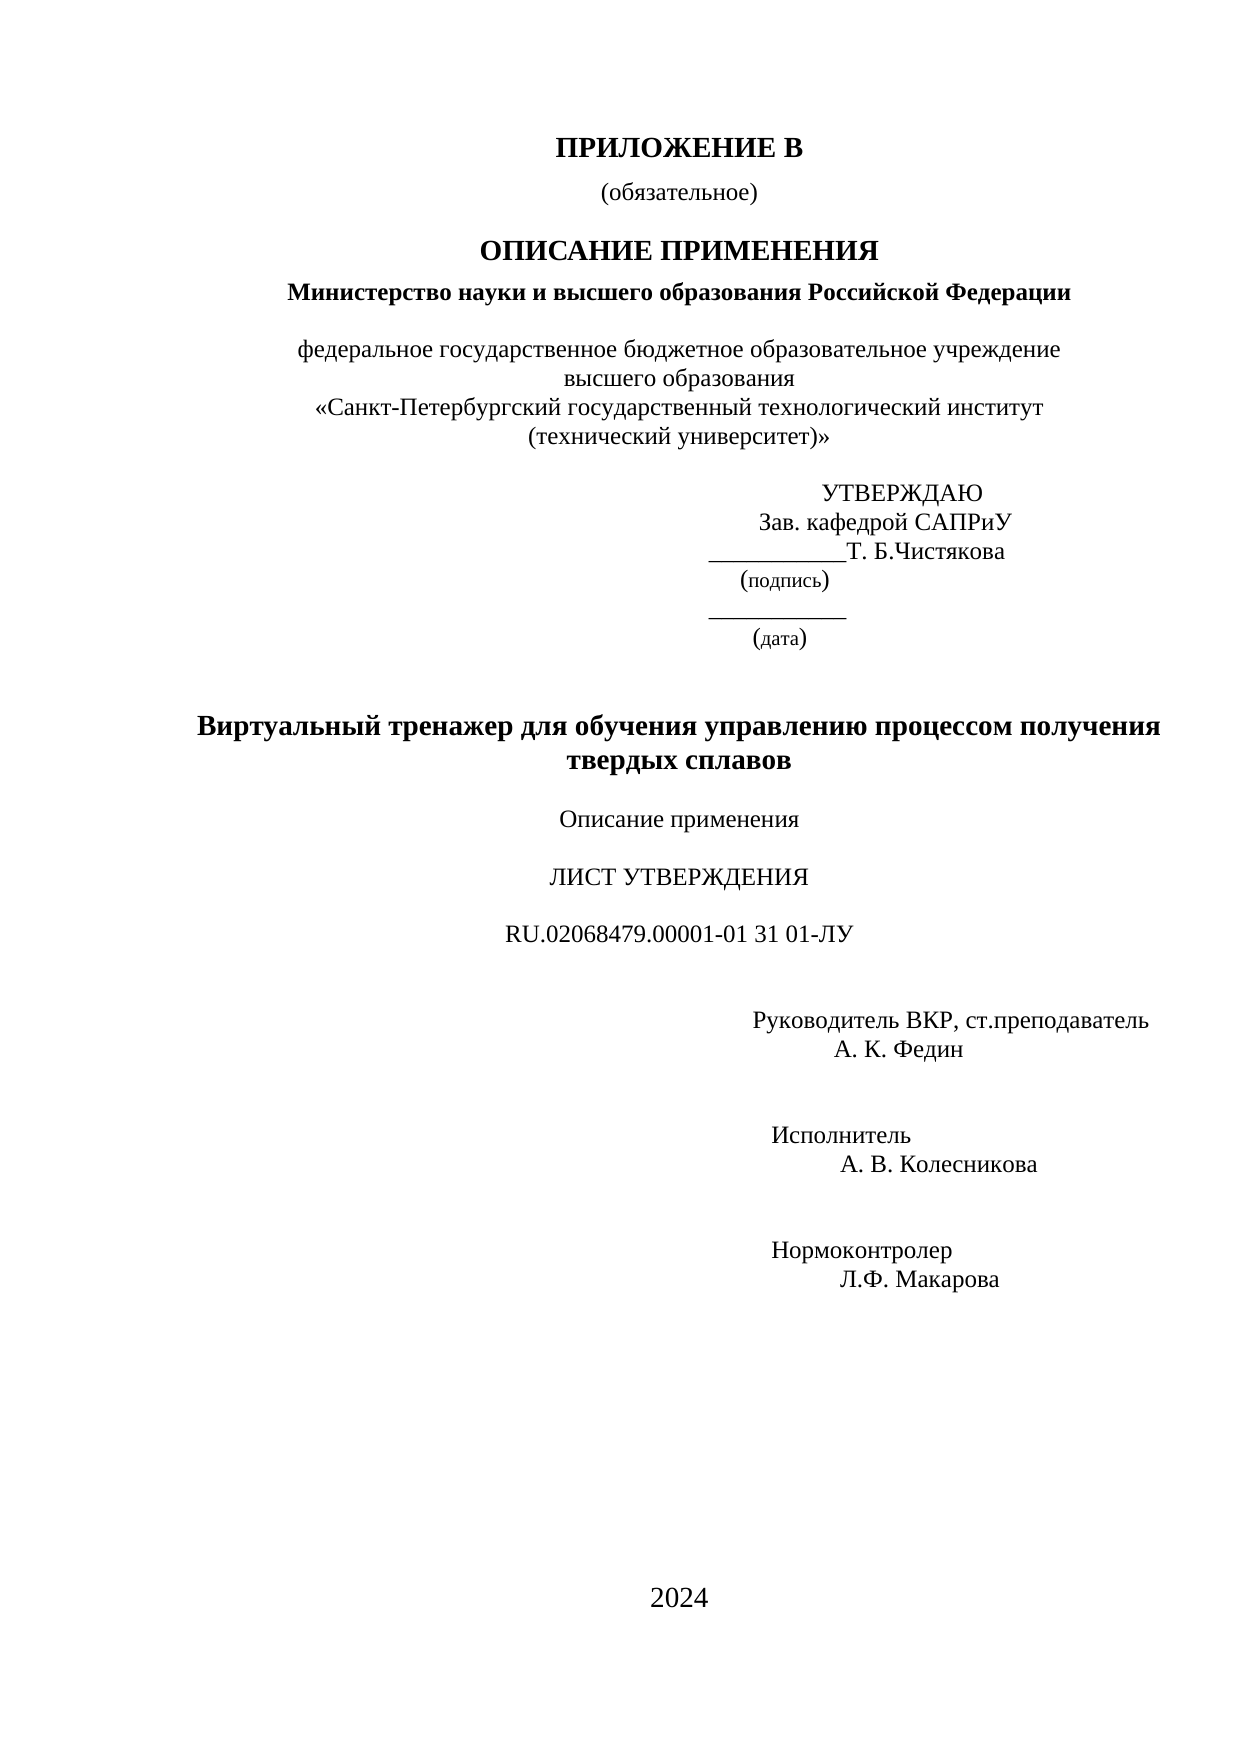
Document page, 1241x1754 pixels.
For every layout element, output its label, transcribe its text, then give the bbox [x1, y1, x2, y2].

text (технический университет)» [177, 421, 1181, 449]
text ОПИСАНИЕ ПРИМЕНЕНИЯ [177, 233, 1181, 267]
text Нормоконтролер [177, 1235, 1181, 1264]
text (подпись) [177, 564, 1181, 593]
text RU.02068479.00001-01 31 01-ЛУ [177, 919, 1181, 948]
text Министерство науки и высшего образования Российской Федерации [177, 277, 1181, 306]
text высшего образования [177, 363, 1181, 392]
text 2024 [177, 1580, 1181, 1614]
text ЛИСТ УТВЕРЖДЕНИЯ [177, 862, 1181, 890]
text Описание применения [177, 804, 1181, 833]
text Виртуальный тренажер для обучения управлению процессом получения твердых сплавов [177, 708, 1181, 775]
text Руководитель ВКР, ст.преподаватель [177, 1005, 1181, 1034]
text федеральное государственное бюджетное образовательное учреждение [177, 334, 1181, 363]
text Л.Ф. Макарова [177, 1264, 1181, 1293]
text Исполнитель [177, 1120, 1181, 1149]
text А. К. Федин [177, 1034, 1181, 1063]
text (обязательное) [177, 177, 1181, 205]
text УТВЕРЖДАЮ [177, 478, 1181, 507]
text «Санкт-Петербургский государственный технологический институт [177, 392, 1181, 421]
text А. В. Колесникова [177, 1149, 1181, 1178]
text ___________Т. Б.Чистякова [177, 536, 1181, 564]
text (дата) [177, 622, 1181, 651]
text ПРИЛОЖЕНИЕ В [177, 131, 1181, 164]
text ___________ [177, 593, 1181, 622]
text Зав. кафедрой САПРиУ [177, 507, 1181, 536]
